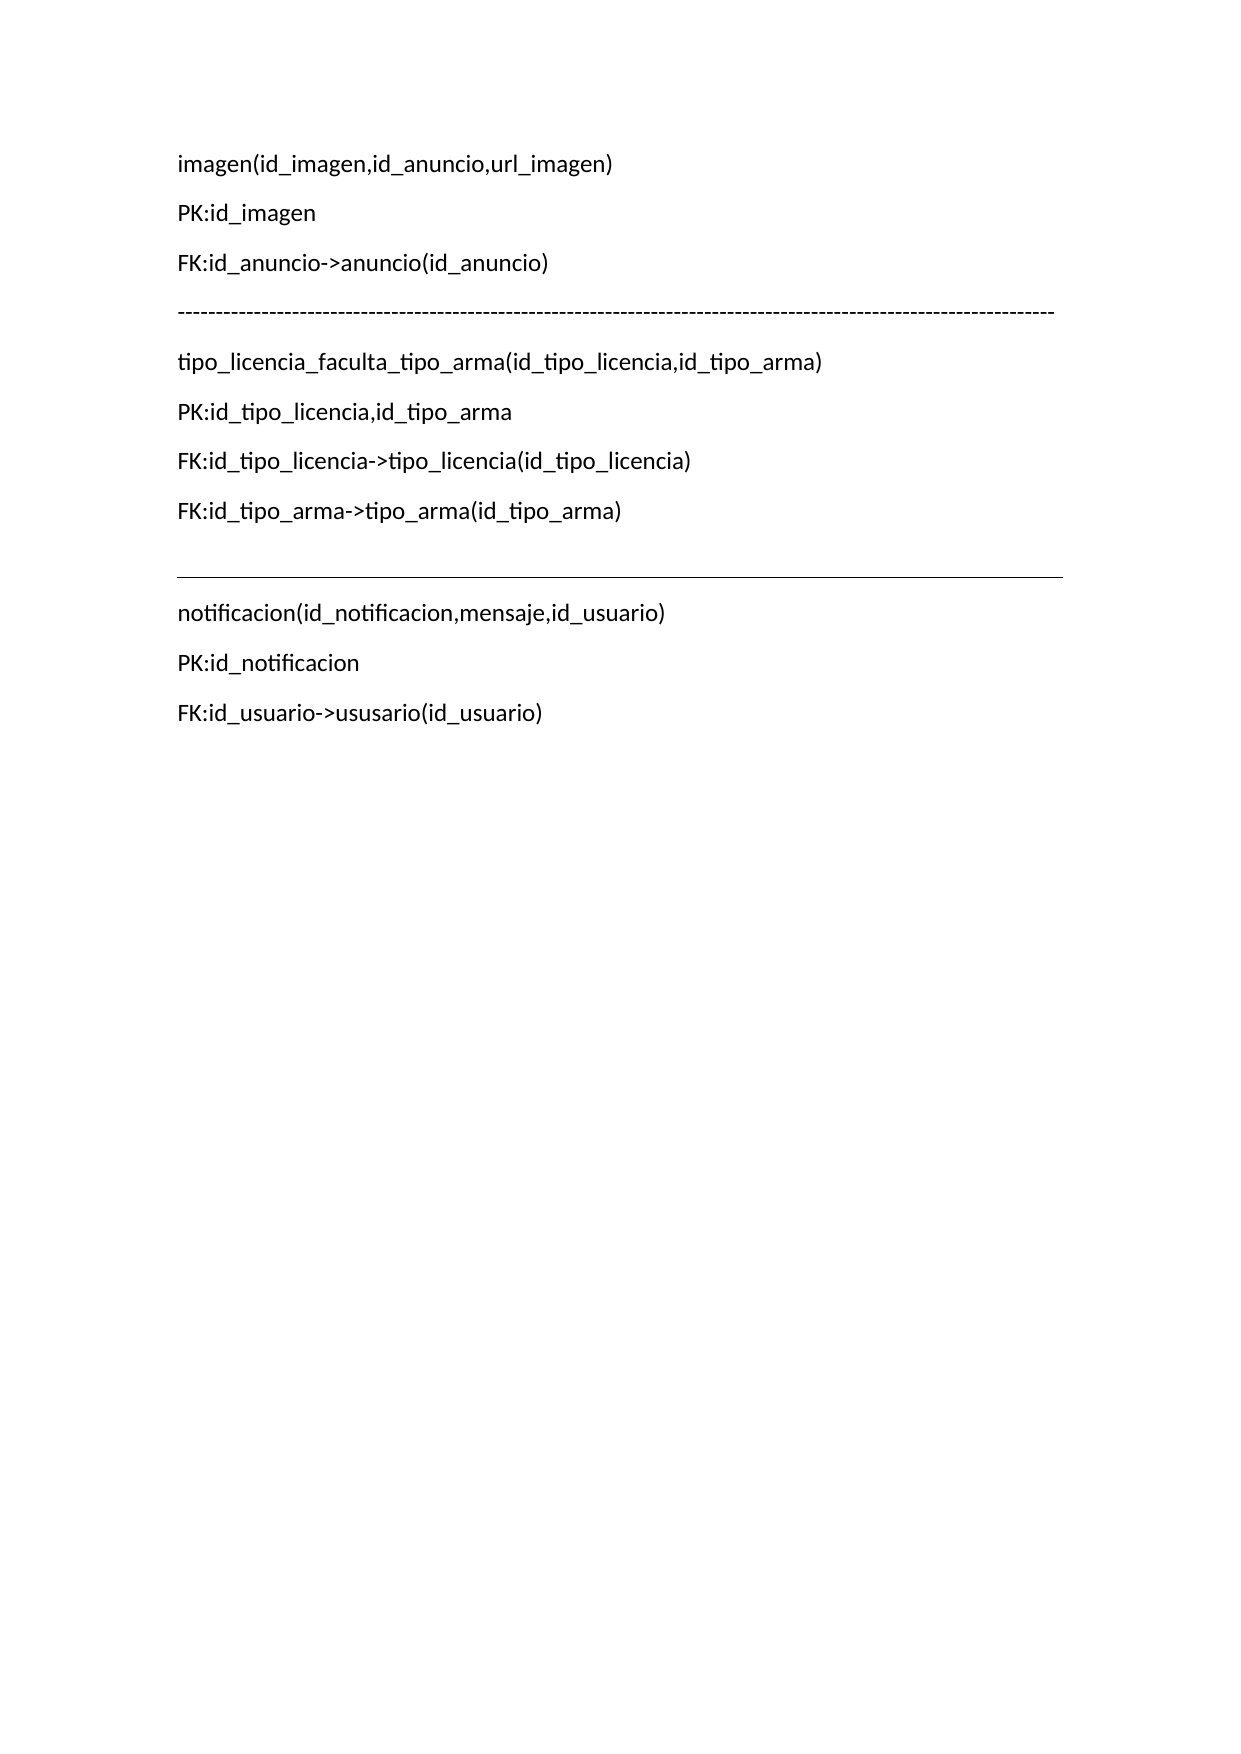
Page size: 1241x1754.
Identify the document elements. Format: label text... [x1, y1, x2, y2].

text FK:id_anuncio->anuncio(id_anuncio) [177, 247, 1063, 277]
text notificacion(id_notificacion,mensaje,id_usuario) [177, 598, 1063, 628]
text PK:id_tipo_licencia,id_tipo_arma [177, 396, 1063, 426]
text tipo_licencia_faculta_tipo_arma(id_tipo_licencia,id_tipo_arma) [177, 346, 1063, 377]
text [177, 296, 1063, 327]
text FK:id_usuario->ususario(id_usuario) [177, 697, 1063, 727]
text FK:id_tipo_licencia->tipo_licencia(id_tipo_licencia) [177, 445, 1063, 476]
text PK:id_imagen [177, 197, 1063, 228]
text FK:id_tipo_arma->tipo_arma(id_tipo_arma) [177, 495, 1063, 525]
text imagen(id_imagen,id_anuncio,url_imagen) [177, 148, 1063, 178]
text PK:id_notificacion [177, 647, 1063, 678]
